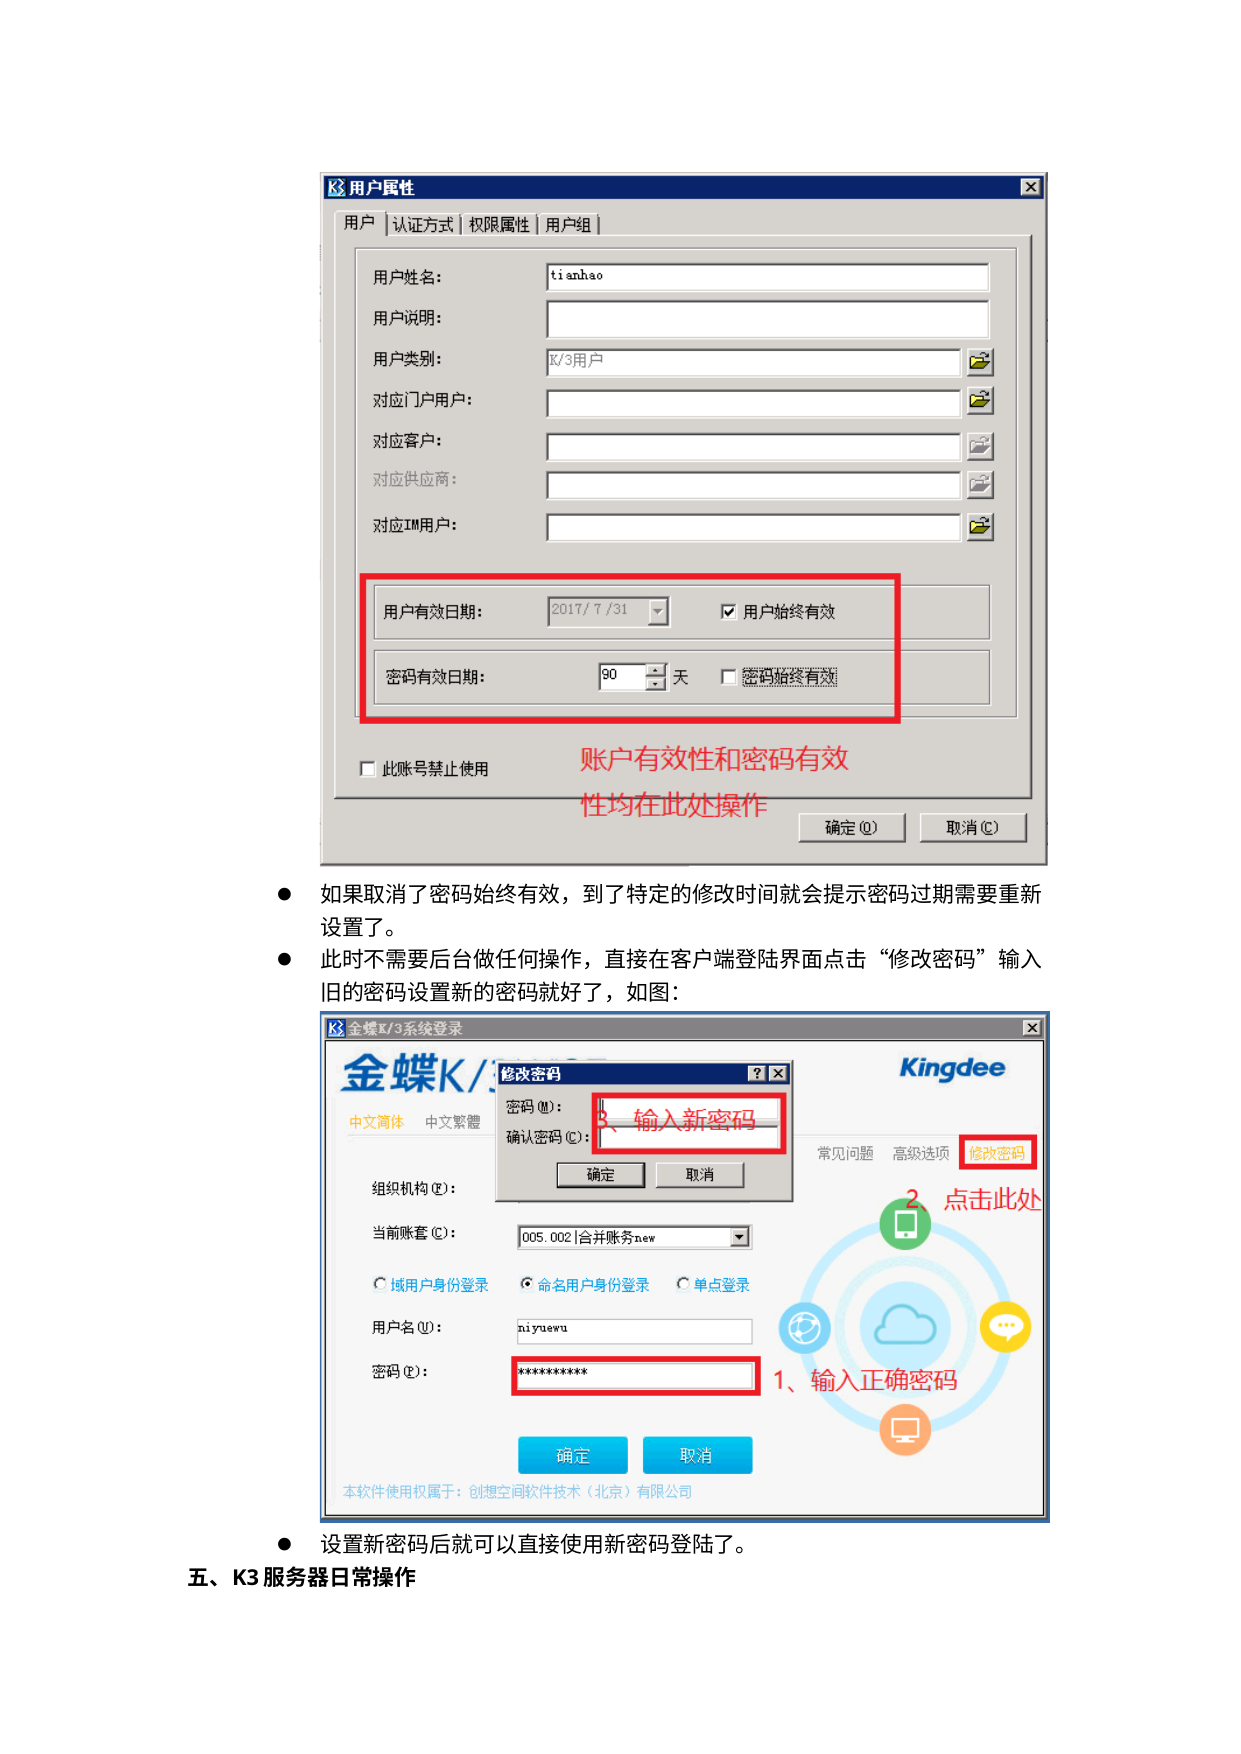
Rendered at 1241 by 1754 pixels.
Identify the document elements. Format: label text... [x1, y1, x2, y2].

picture [319, 1011, 1050, 1523]
list 如果取消了密码始终有效，到了特定的修改时间就会提示密码过期需要重新设置了。 [276, 877, 1053, 942]
list 此时不需要后台做任何操作，直接在客户端登陆界面点击“修改密码”输入旧的密码设置新的密码就好了，如图： [276, 942, 1053, 1007]
list 设置新密码后就可以直接使用新密码登陆了。 [276, 1527, 1053, 1559]
list K3服务器日常操作 [187, 1559, 1053, 1592]
picture [319, 172, 1048, 867]
